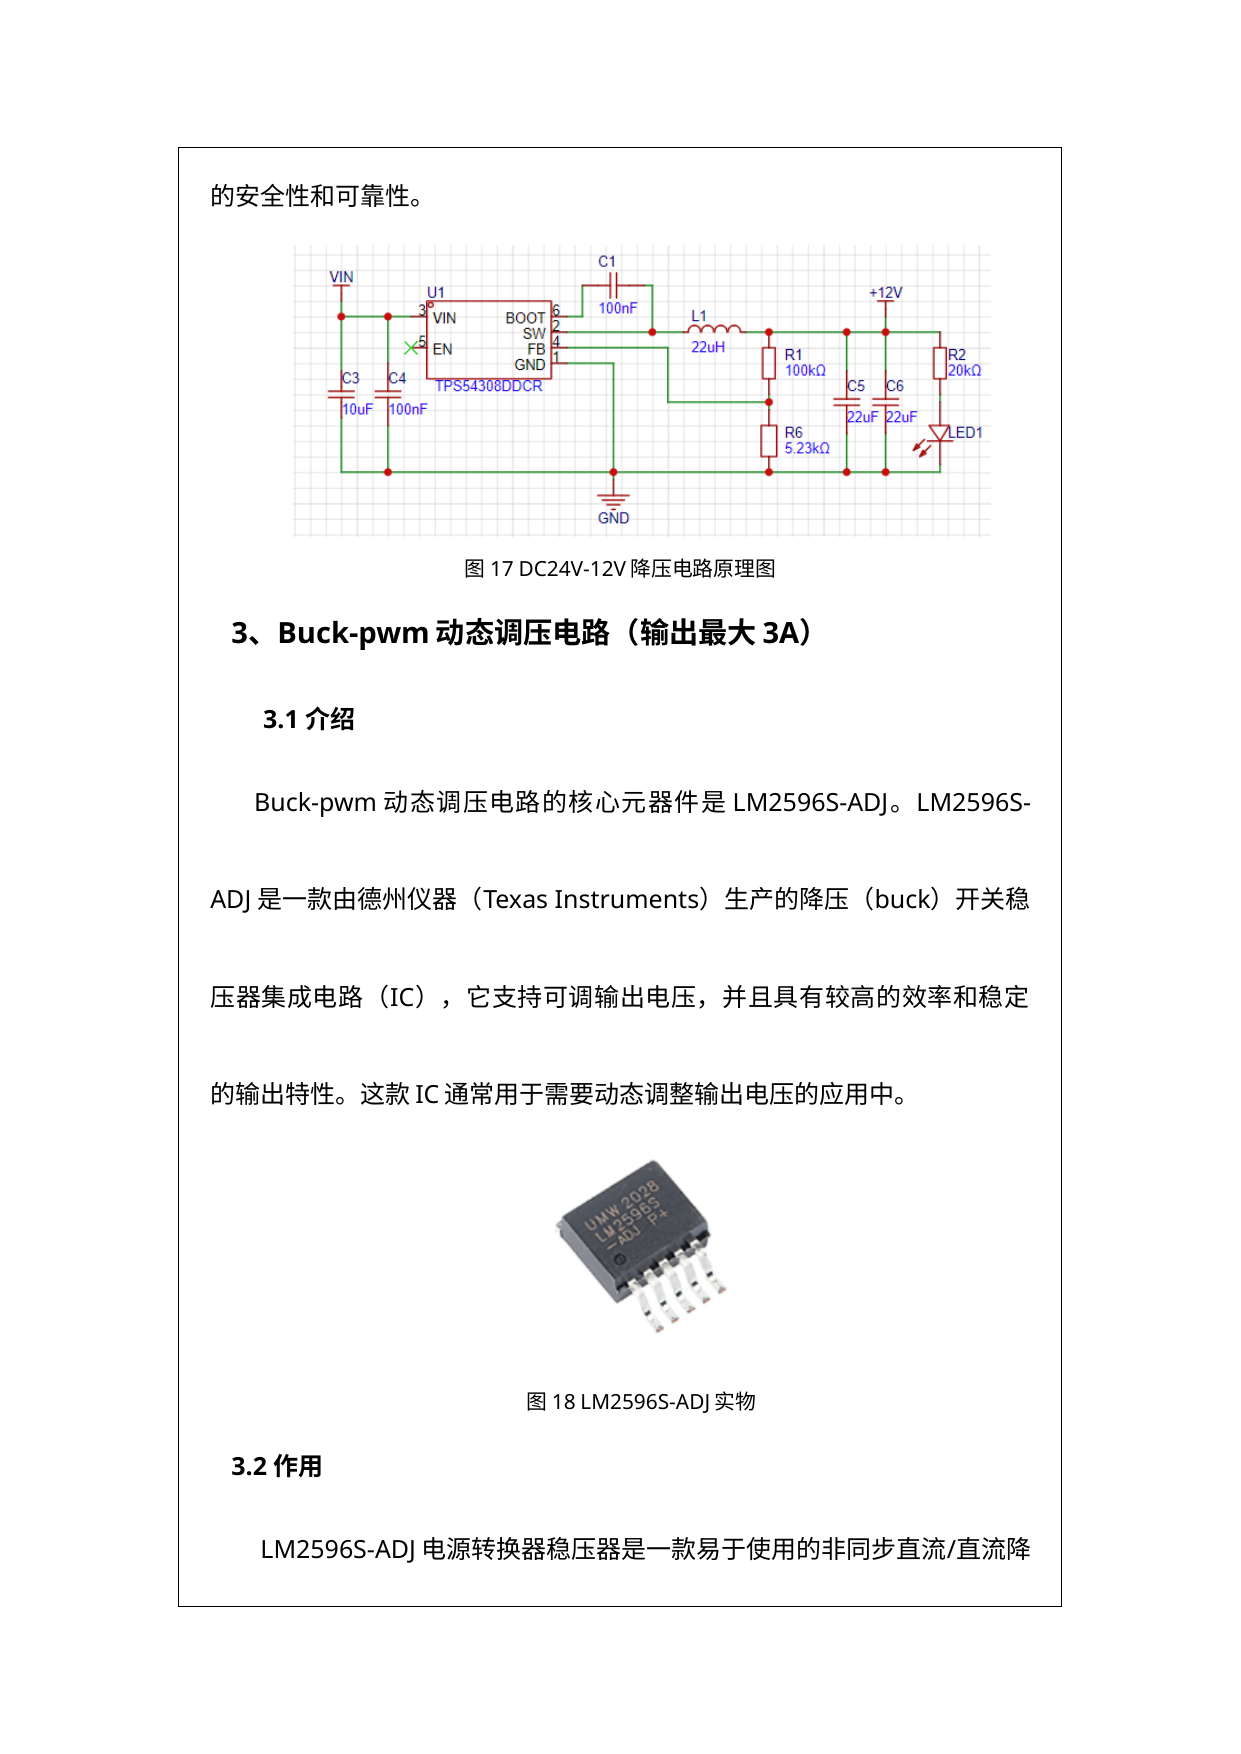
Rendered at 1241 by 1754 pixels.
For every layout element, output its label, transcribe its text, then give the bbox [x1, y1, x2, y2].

text 图 17 DC24V-12V降压电路原理图 [209, 551, 1031, 583]
text 图 18 LM2596S-ADJ实物 [209, 1384, 1031, 1417]
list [210, 1515, 1031, 1580]
list 3.2 作用 [187, 1432, 1031, 1497]
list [210, 162, 1031, 227]
list Buck-pwm动态调压电路的核心元器件是LM2596S-ADJ。LM2596S-ADJ 是一款由德州仪器（Texas Instruments）生产的降压（buck）开关稳压器集成电路（IC），它支持可调输出电压，并且具有较高的效率和稳定的输出特性。这款IC通常用于需要动态调整输出电压的应用中。 [210, 768, 1031, 1125]
list 3.1 介绍 [187, 685, 1031, 750]
picture [293, 245, 991, 537]
picture [535, 1143, 749, 1341]
list Buck-pwm动态调压电路（输出最大3A） [231, 598, 1031, 663]
